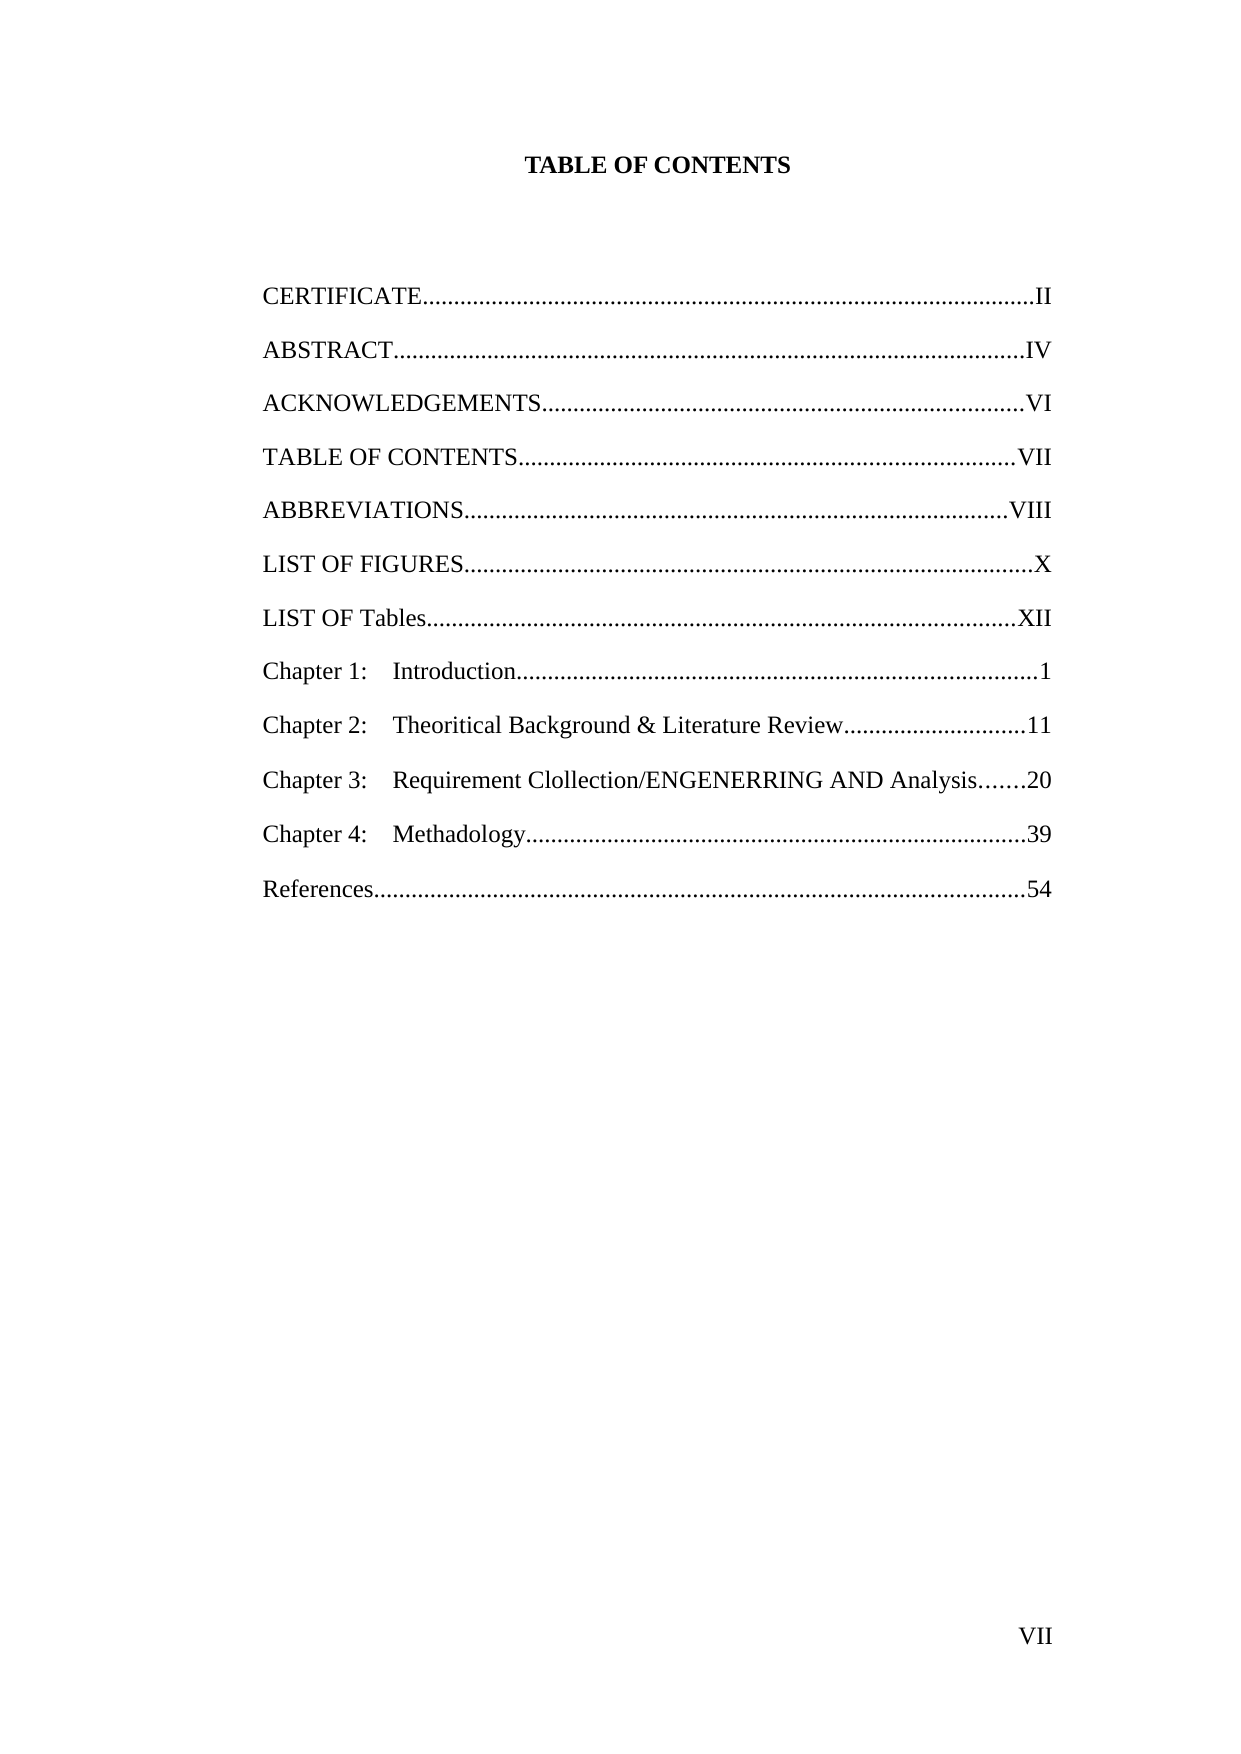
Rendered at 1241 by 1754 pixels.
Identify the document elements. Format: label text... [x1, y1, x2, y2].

subtitle TABLE OF CONTENTS [187, 150, 1053, 179]
